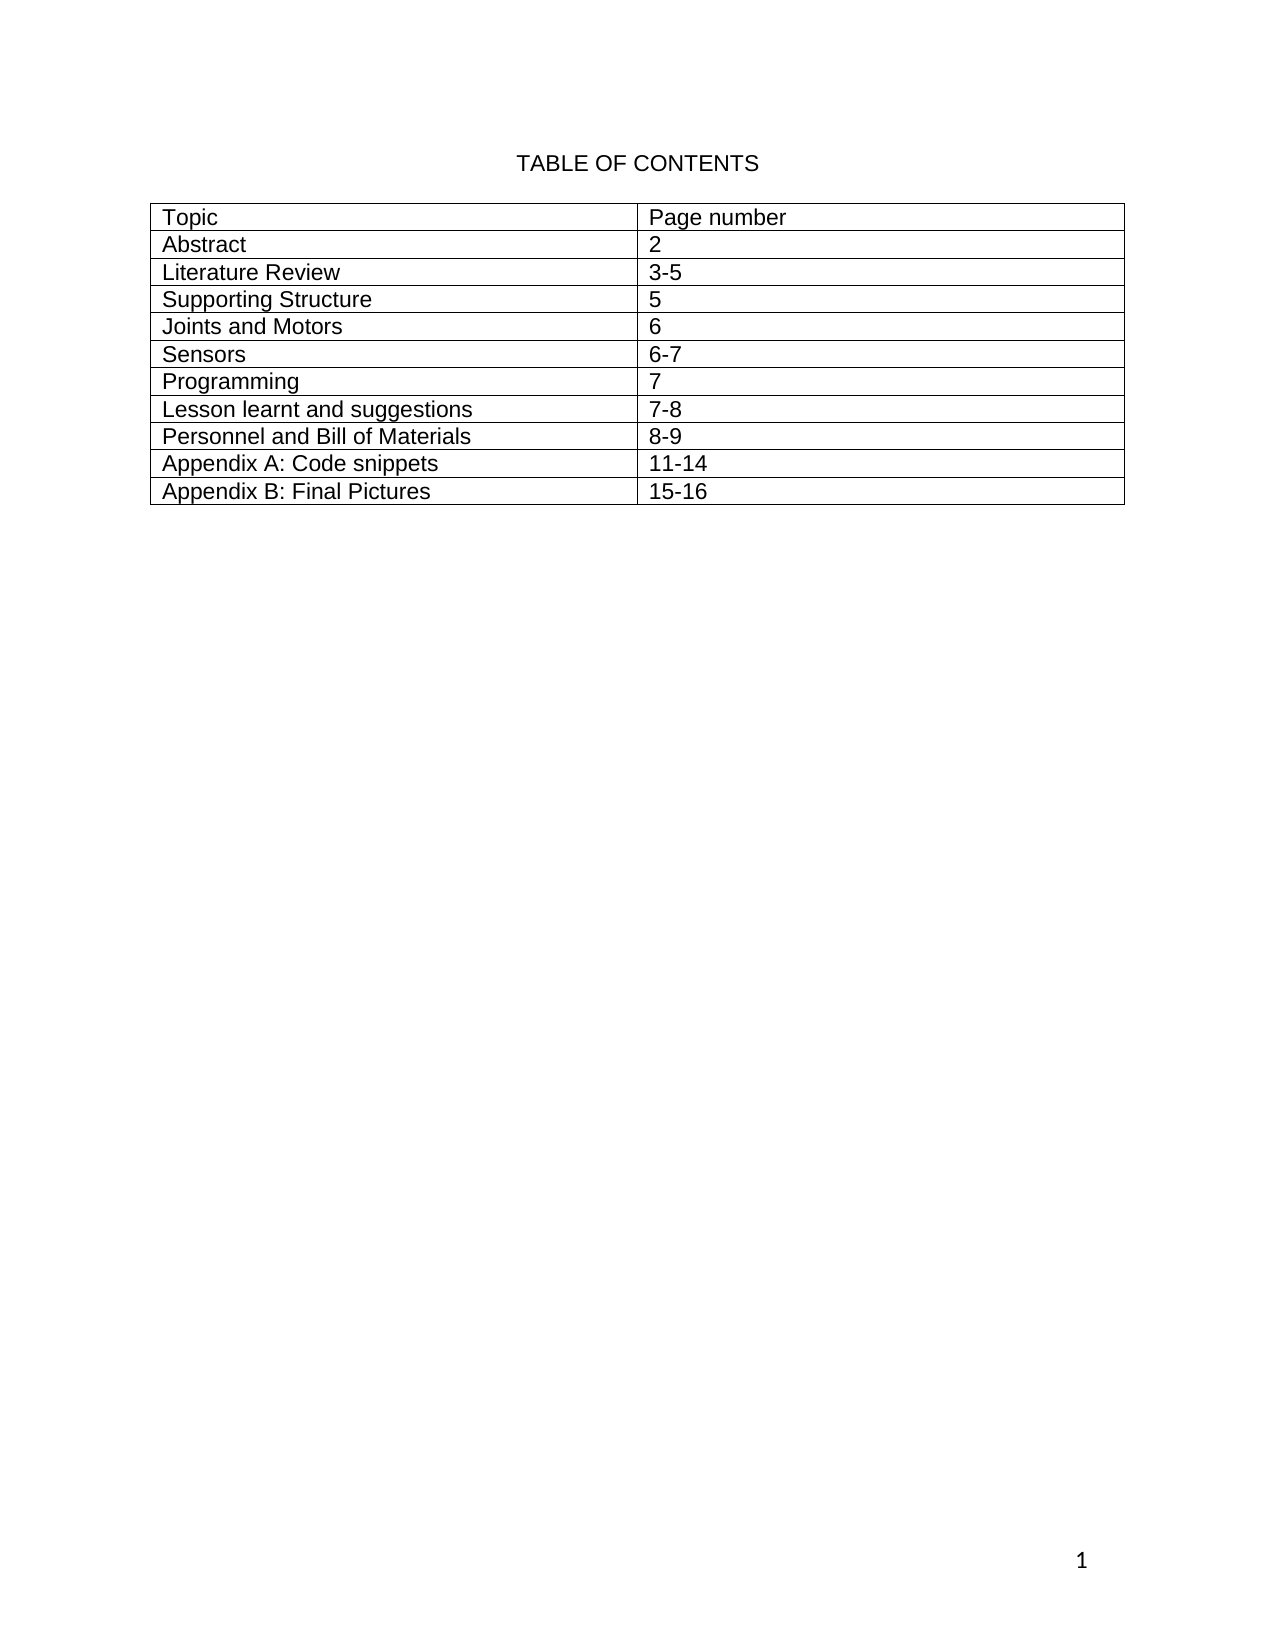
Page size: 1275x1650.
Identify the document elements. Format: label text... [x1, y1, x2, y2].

table_cell Lesson learnt and suggestions [151, 396, 637, 422]
table_cell Joints and Motors [151, 313, 637, 340]
table_header Topic [151, 204, 637, 230]
table_cell 8-9 [638, 423, 1124, 449]
table_cell Abstract [151, 231, 637, 257]
table_cell Programming [151, 368, 637, 394]
table_cell 7 [638, 368, 1124, 394]
table_cell Literature Review [151, 259, 637, 285]
table_header Page number [638, 204, 1124, 230]
table_cell Supporting Structure [151, 286, 637, 312]
table_cell 6-7 [638, 341, 1124, 367]
table_cell Appendix B: Final Pictures [151, 478, 637, 504]
table_cell 7-8 [638, 396, 1124, 422]
table_cell Personnel and Bill of Materials [151, 423, 637, 449]
table_cell Appendix A: Code snippets [151, 450, 637, 477]
table_cell 15-16 [638, 478, 1124, 504]
table_cell 6 [638, 313, 1124, 340]
table_cell 5 [638, 286, 1124, 312]
table_cell 2 [638, 231, 1124, 257]
table_cell 11-14 [638, 450, 1124, 477]
text TABLE OF CONTENTS [150, 150, 1125, 176]
table_cell 3-5 [638, 259, 1124, 285]
table_cell Sensors [151, 341, 637, 367]
